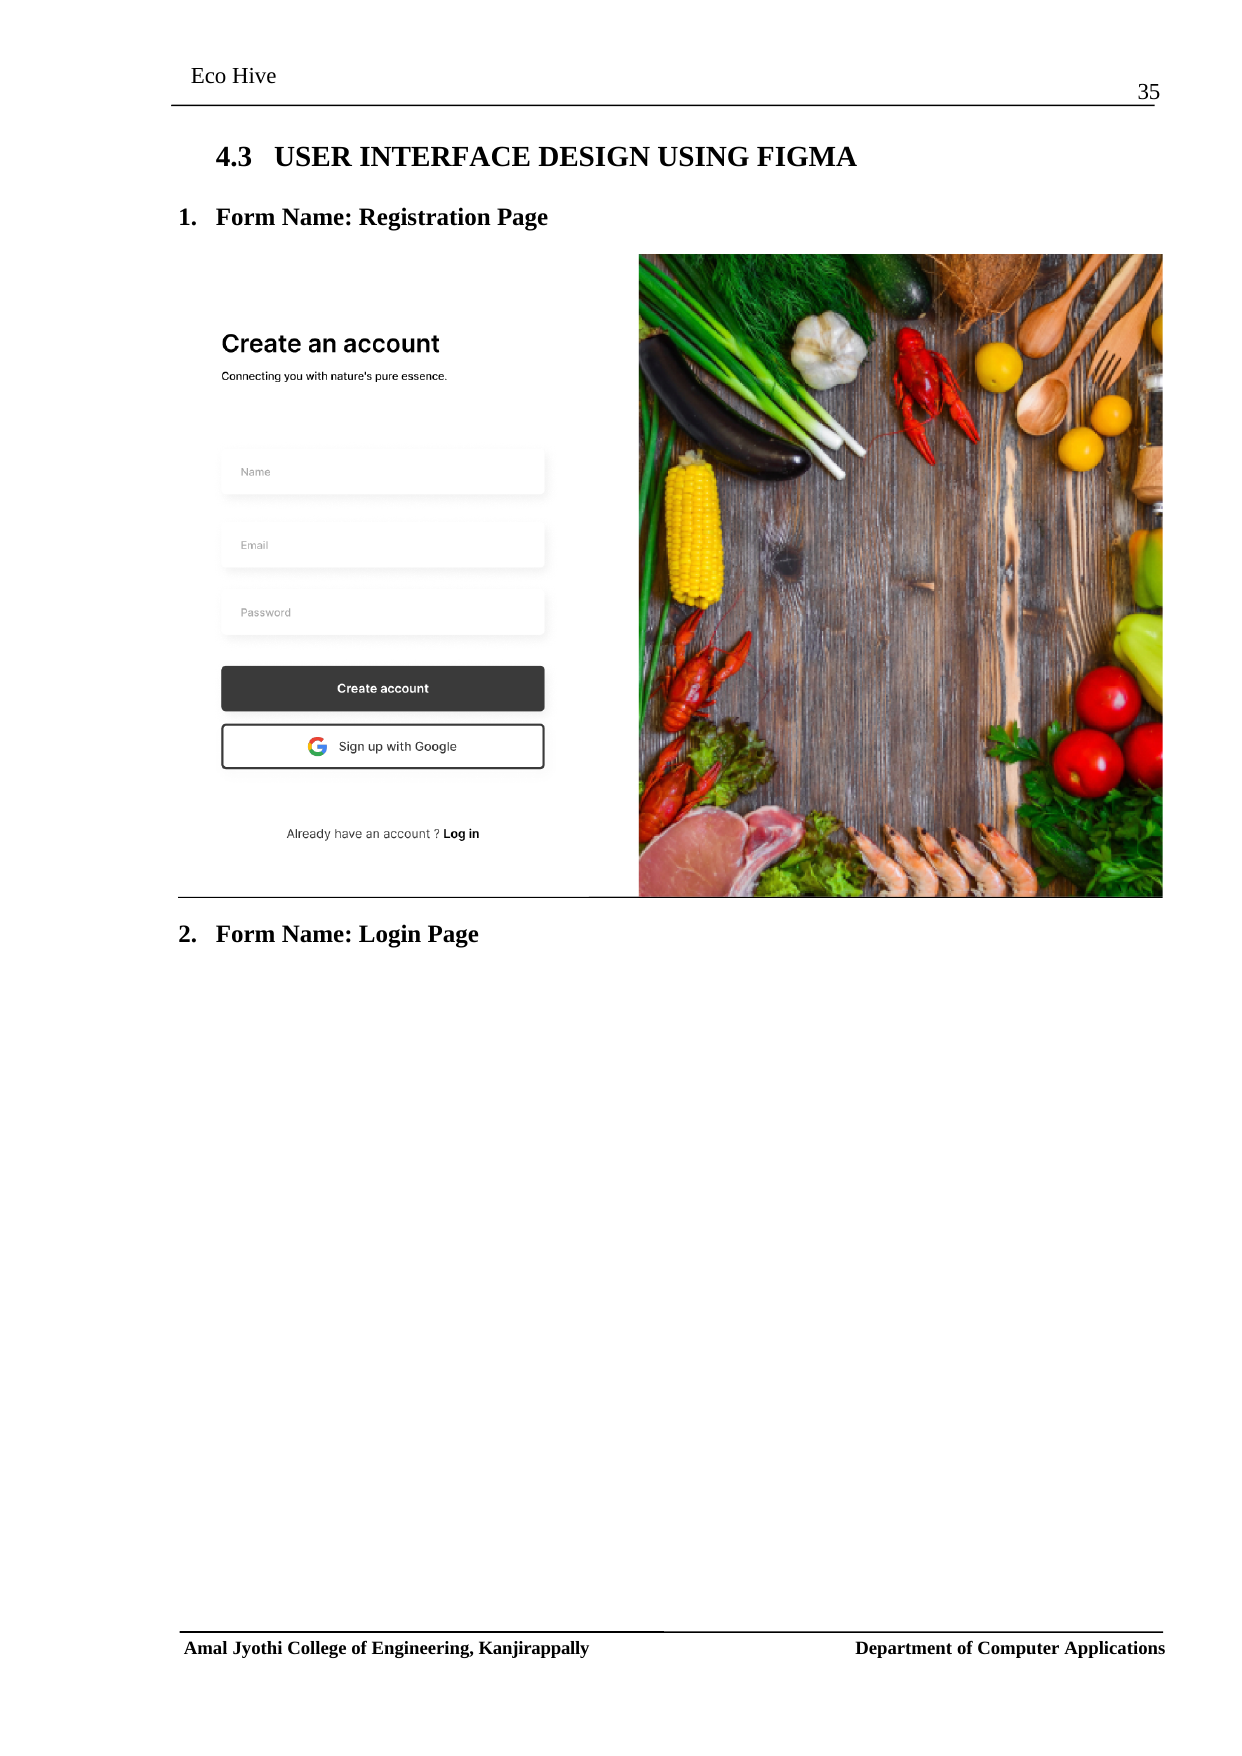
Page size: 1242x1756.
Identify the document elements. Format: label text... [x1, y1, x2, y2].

picture [178, 254, 1163, 898]
subtitle USER INTERFACE DESIGN USING FIGMA [216, 139, 1102, 173]
list Form Name: Registration Page [178, 202, 1102, 231]
list Form Name: Login Page [178, 919, 1102, 948]
